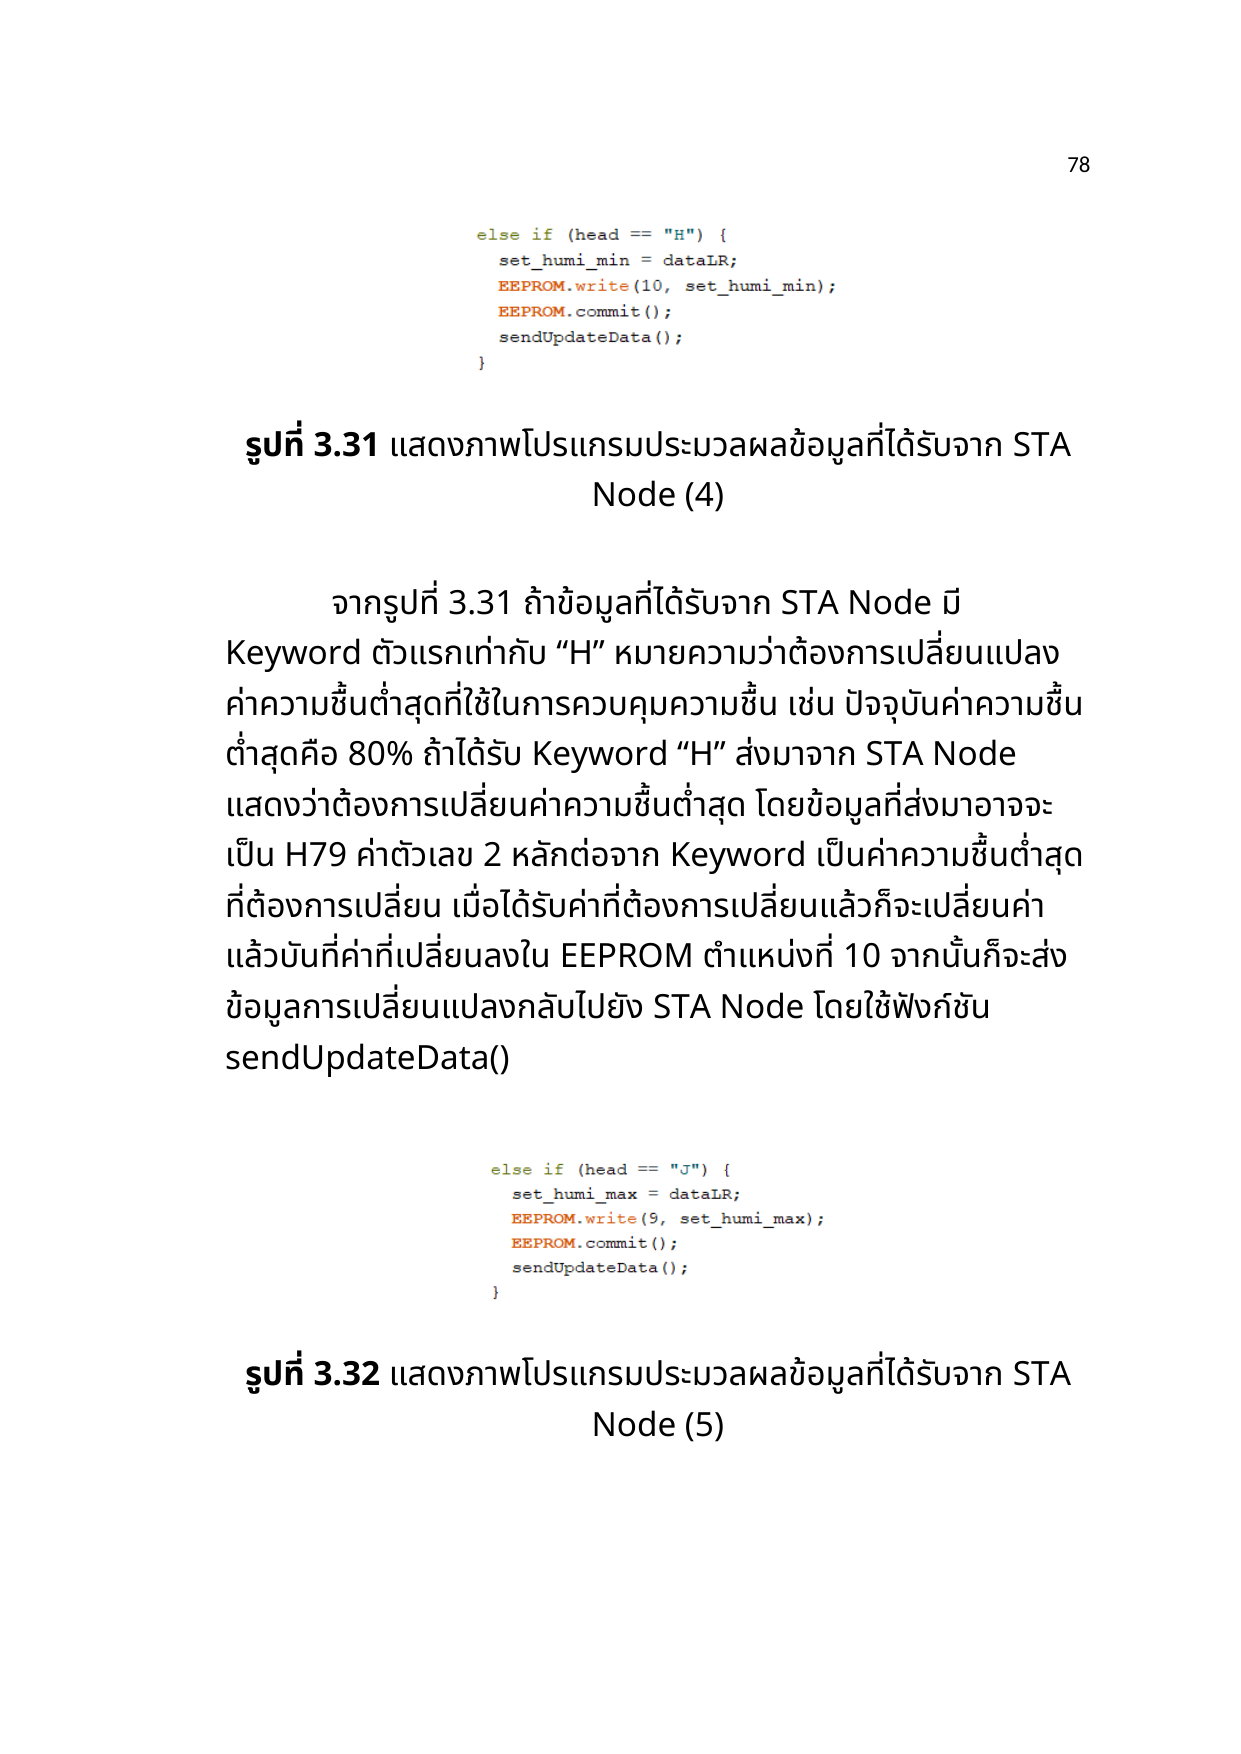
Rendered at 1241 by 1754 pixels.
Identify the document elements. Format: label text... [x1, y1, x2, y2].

table_header รูปที่ 3.31 แสดงภาพโปรแกรมประมวลผลข้อมูลที่ได้รับจาก STA Node (4) [225, 225, 1090, 516]
table_header รูปที่ 3.32 แสดงภาพโปรแกรมประมวลผลข้อมูลที่ได้รับจาก STA Node (5) [225, 1158, 1090, 1446]
picture [473, 225, 843, 375]
picture [485, 1157, 831, 1305]
text จากรูปที่ 3.31 ถ้าข้อมูลที่ได้รับจาก STA Node มี Keyword ตัวแรกเท่ากับ “H” หมายความว่าต้องการเปลี่ยนแปลงค่าความชื้นต่ำสุดที่ใช้ในการควบคุมความชื้น เช่น ปัจจุบันค่าความชื้นต่ำสุดคือ 80% ถ้าได้รับ Keyword “H” ส่งมาจาก STA Node แสดงว่าต้องการเปลี่ยนค่าความชื้นต่ำสุด โดยข้อมูลที่ส่งมาอาจจะเป็น H79 ค่าตัวเลข 2 หลักต่อจาก Keyword เป็นค่าความชื้นต่ำสุดที่ต้องการเปลี่ยน เมื่อได้รับค่าที่ต้องการเปลี่ยนแล้วก็จะเปลี่ยนค่าแล้วบันที่ค่าที่เปลี่ยนลงใน EEPROM ตำแหน่งที่ 10 จากนั้นก็จะส่งข้อมูลการเปลี่ยนแปลงกลับไปยัง STA Node โดยใช้ฟังก์ชัน sendUpdateData() [225, 578, 1090, 1079]
